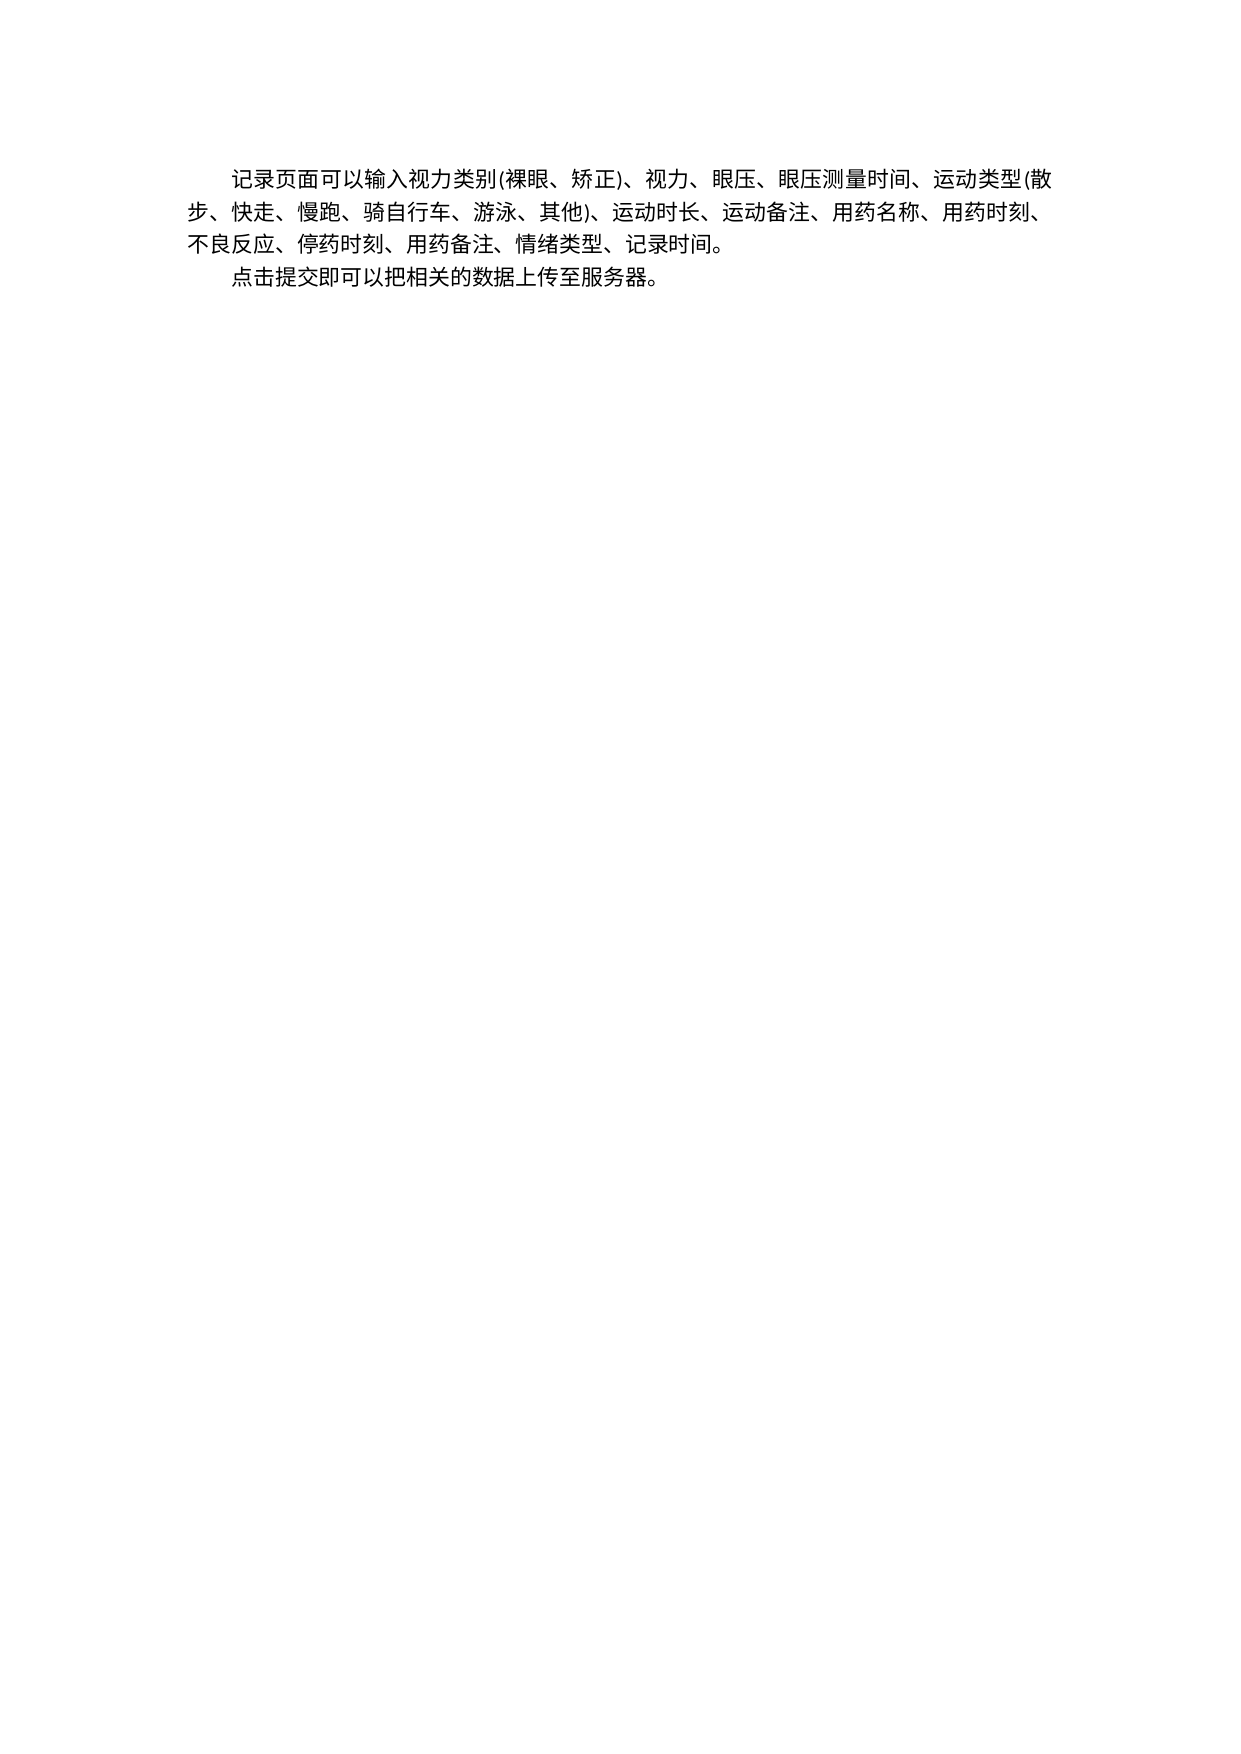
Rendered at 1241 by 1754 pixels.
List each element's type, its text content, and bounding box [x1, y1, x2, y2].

text 记录页面可以输入视力类别(裸眼、矫正)、视力、眼压、眼压测量时间、运动类型(散步、快走、慢跑、骑自行车、游泳、其他)、运动时长、运动备注、用药名称、用药时刻、不良反应、停药时刻、用药备注、情绪类型、记录时间。 [187, 162, 1053, 259]
text 点击提交即可以把相关的数据上传至服务器。 [187, 259, 1053, 292]
